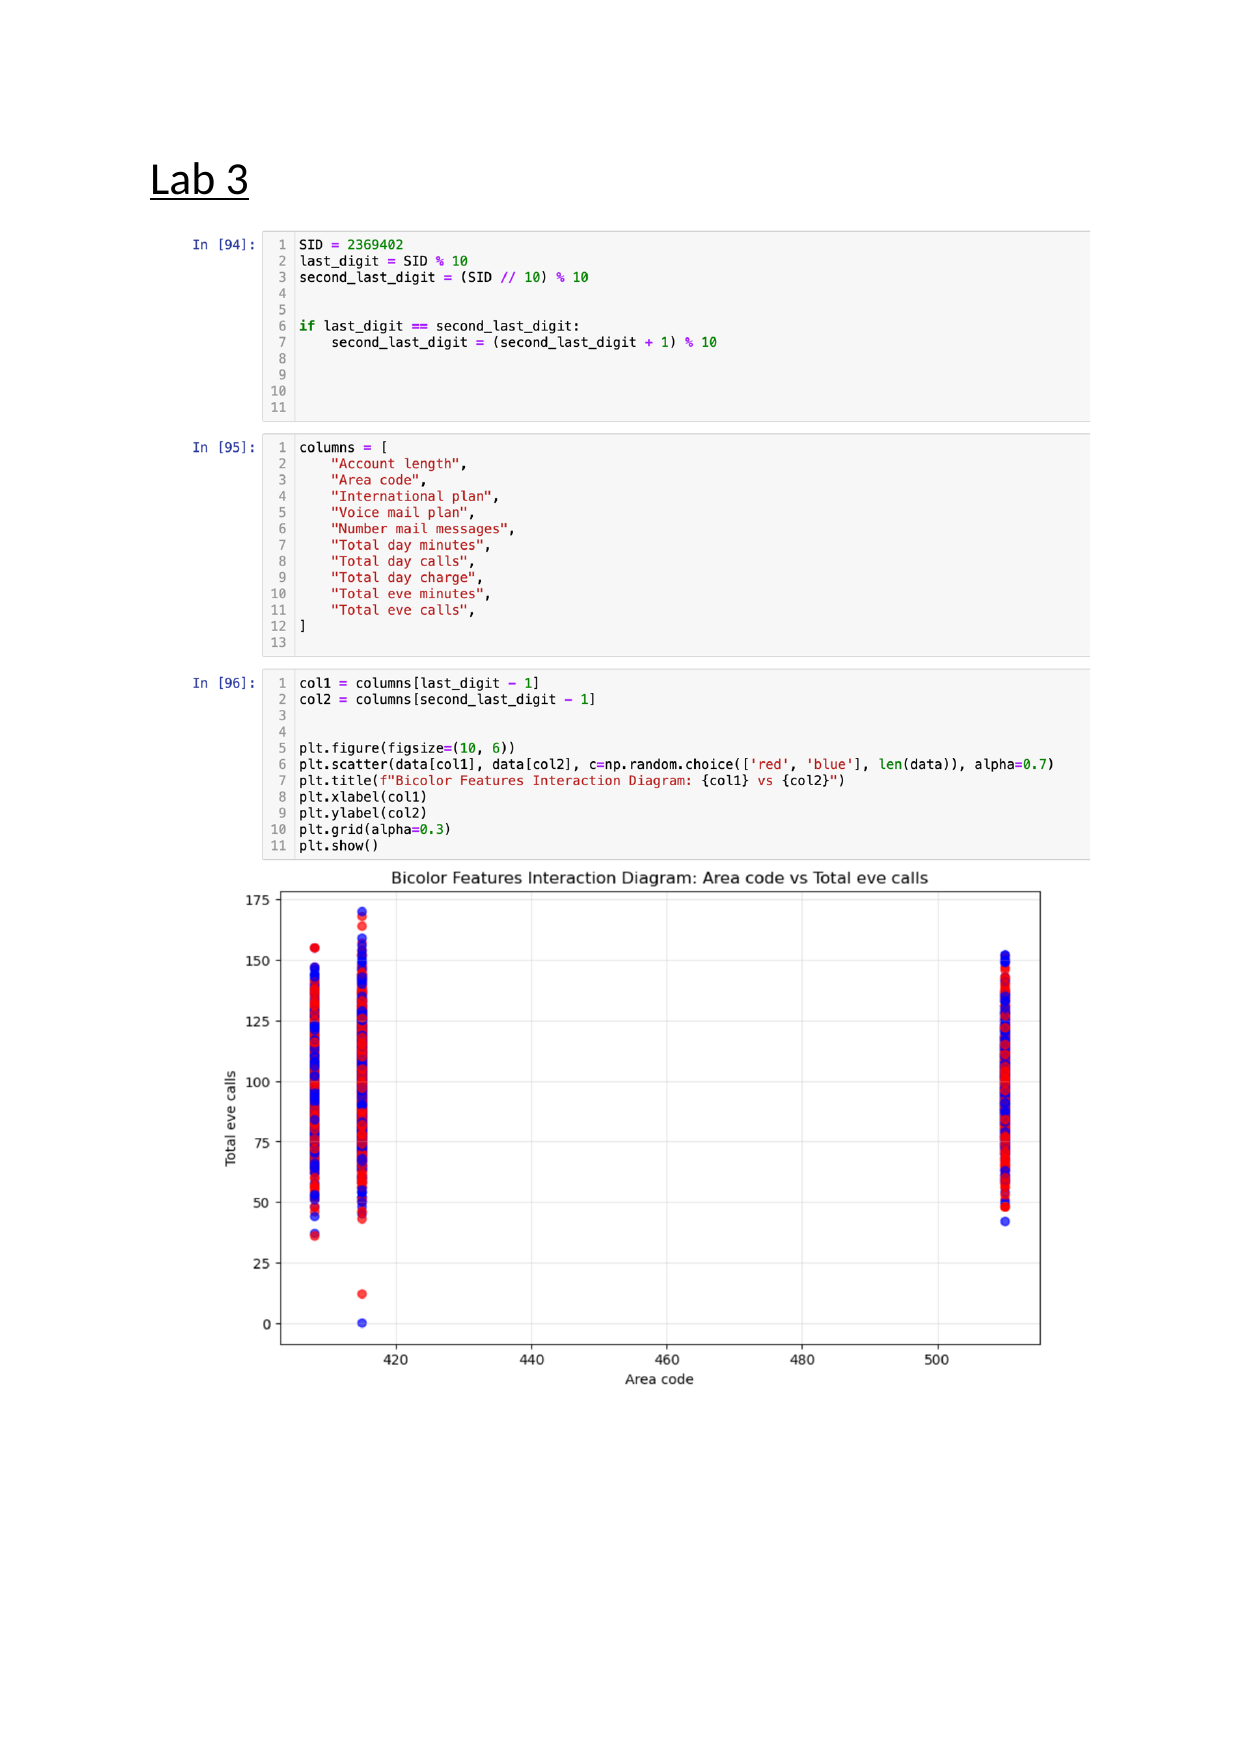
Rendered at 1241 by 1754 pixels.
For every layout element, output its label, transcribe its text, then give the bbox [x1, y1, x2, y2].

text Lab 3 [150, 150, 1090, 206]
picture [150, 227, 1091, 861]
picture [150, 862, 1091, 1402]
